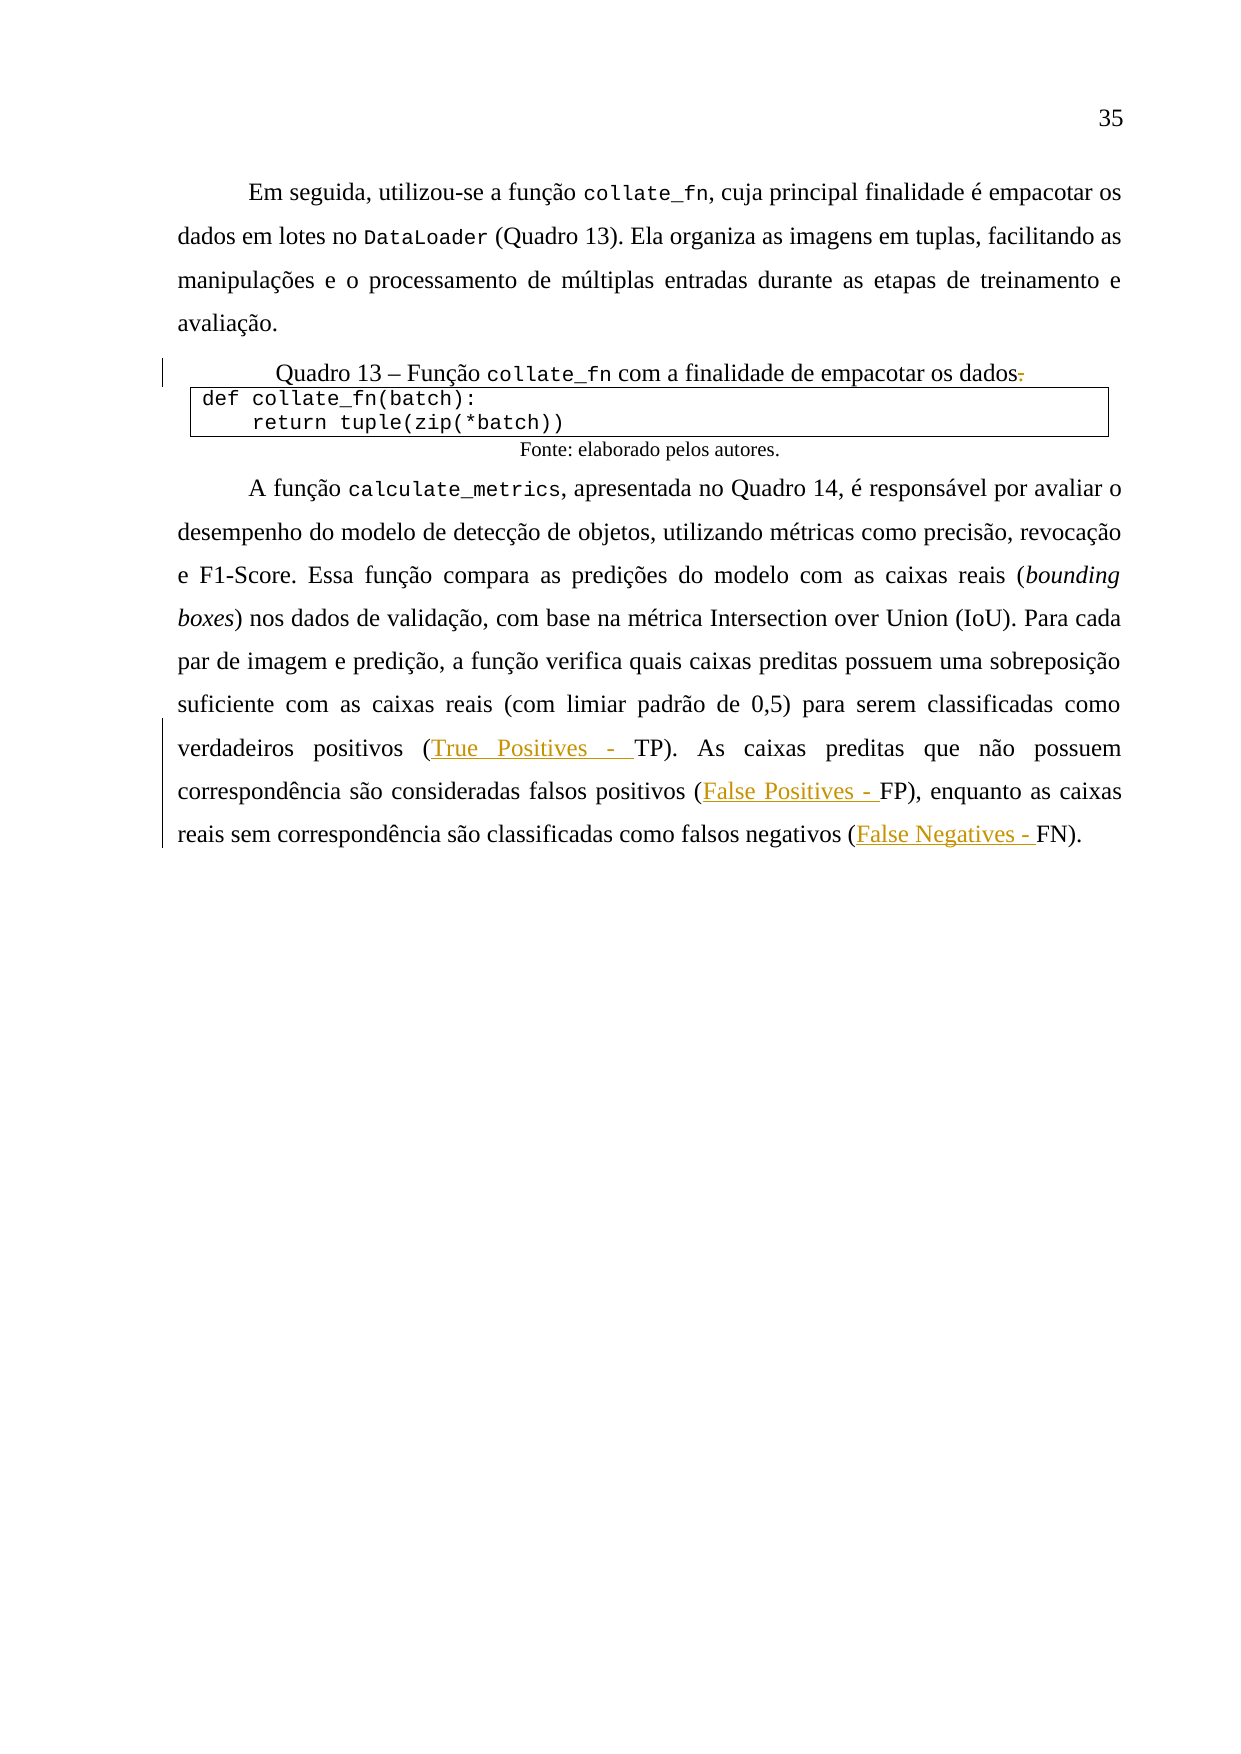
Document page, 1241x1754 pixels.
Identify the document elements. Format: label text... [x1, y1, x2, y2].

text A função calculate_metrics, apresentada no Quadro 14, é responsável por avaliar o desempenho do modelo de detecção de objetos, utilizando métricas como precisão, revocação e F1-Score. Essa função compara as predições do modelo com as caixas reais (bounding boxes) nos dados de validação, com base na métrica Intersection over Union (IoU). Para cada par de imagem e predição, a função verifica quais caixas preditas possuem uma sobreposição suficiente com as caixas reais (com limiar padrão de 0,5) para serem classificadas como verdadeiros positivos (TP). As caixas preditas que não possuem correspondência são consideradas falsos positivos (FP), enquanto as caixas reais sem correspondência são classificadas como falsos negativos (FN). [177, 473, 1122, 848]
text Em seguida, utilizou-se a função collate_fn, cuja principal finalidade é empacotar os dados em lotes no DataLoader (Quadro 13). Ela organiza as imagens em tuplas, facilitando as manipulações e o processamento de múltiplas entradas durante as etapas de treinamento e avaliação. [177, 177, 1122, 337]
text Fonte: elaborado pelos autores. [177, 437, 1122, 461]
table_header def collate_fn(batch): return tuple(zip(*batch)) [191, 388, 1108, 436]
